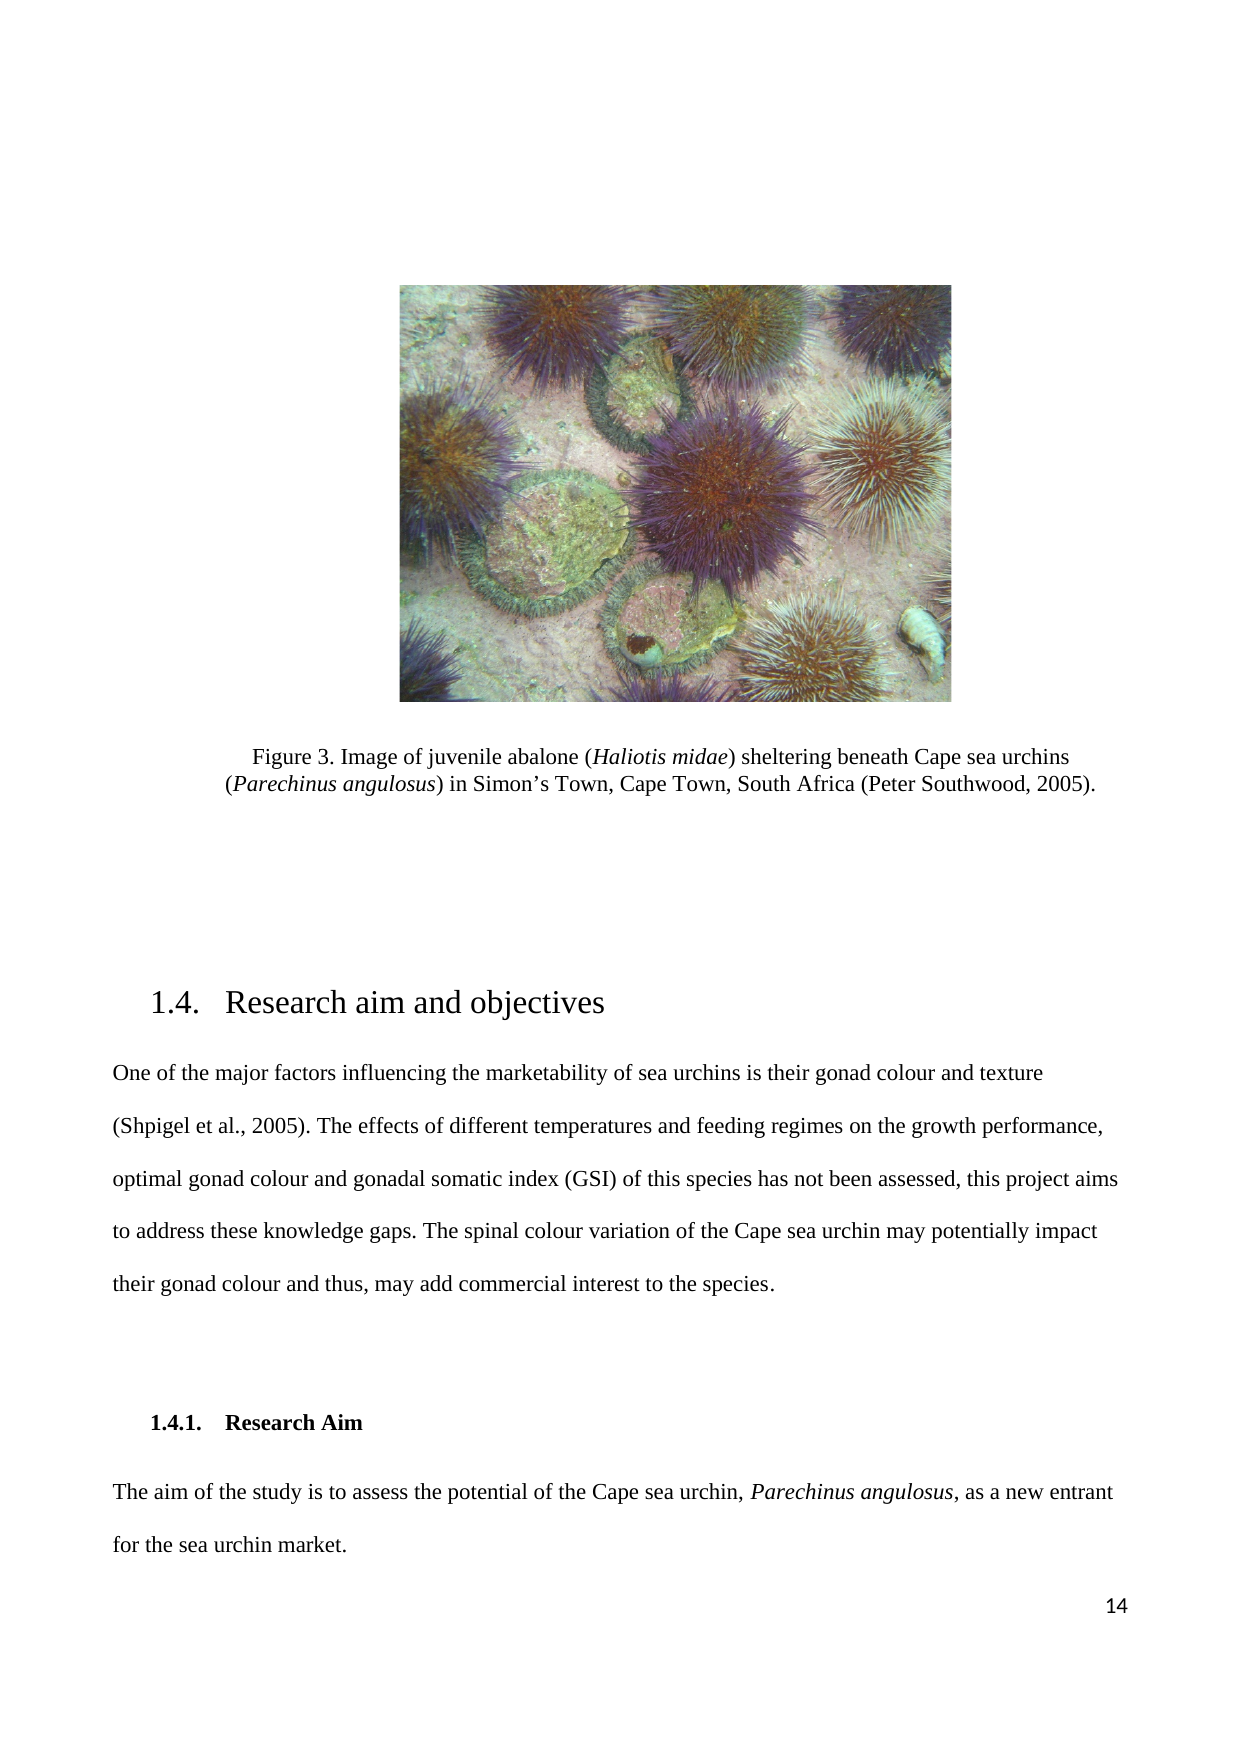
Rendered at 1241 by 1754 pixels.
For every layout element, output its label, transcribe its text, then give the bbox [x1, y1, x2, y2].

text One of the major factors influencing the marketability of sea urchins is their gonad colour and texture (Shpigel et al., 2005). The effects of different temperatures and feeding regimes on the growth performance, optimal gonad colour and gonadal somatic index (GSI) of this species has not been assessed, this project aims to address these knowledge gaps. The spinal colour variation of the Cape sea urchin may potentially impact their gonad colour and thus, may add commercial interest to the species. [112, 1059, 1128, 1296]
text The aim of the study is to assess the potential of the Cape sea urchin, Parechinus angulosus, as a new entrant for the sea urchin market. [112, 1478, 1128, 1557]
list Research Aim [150, 1409, 1128, 1435]
subtitle Research aim and objectives [150, 982, 1128, 1021]
picture [398, 285, 952, 701]
